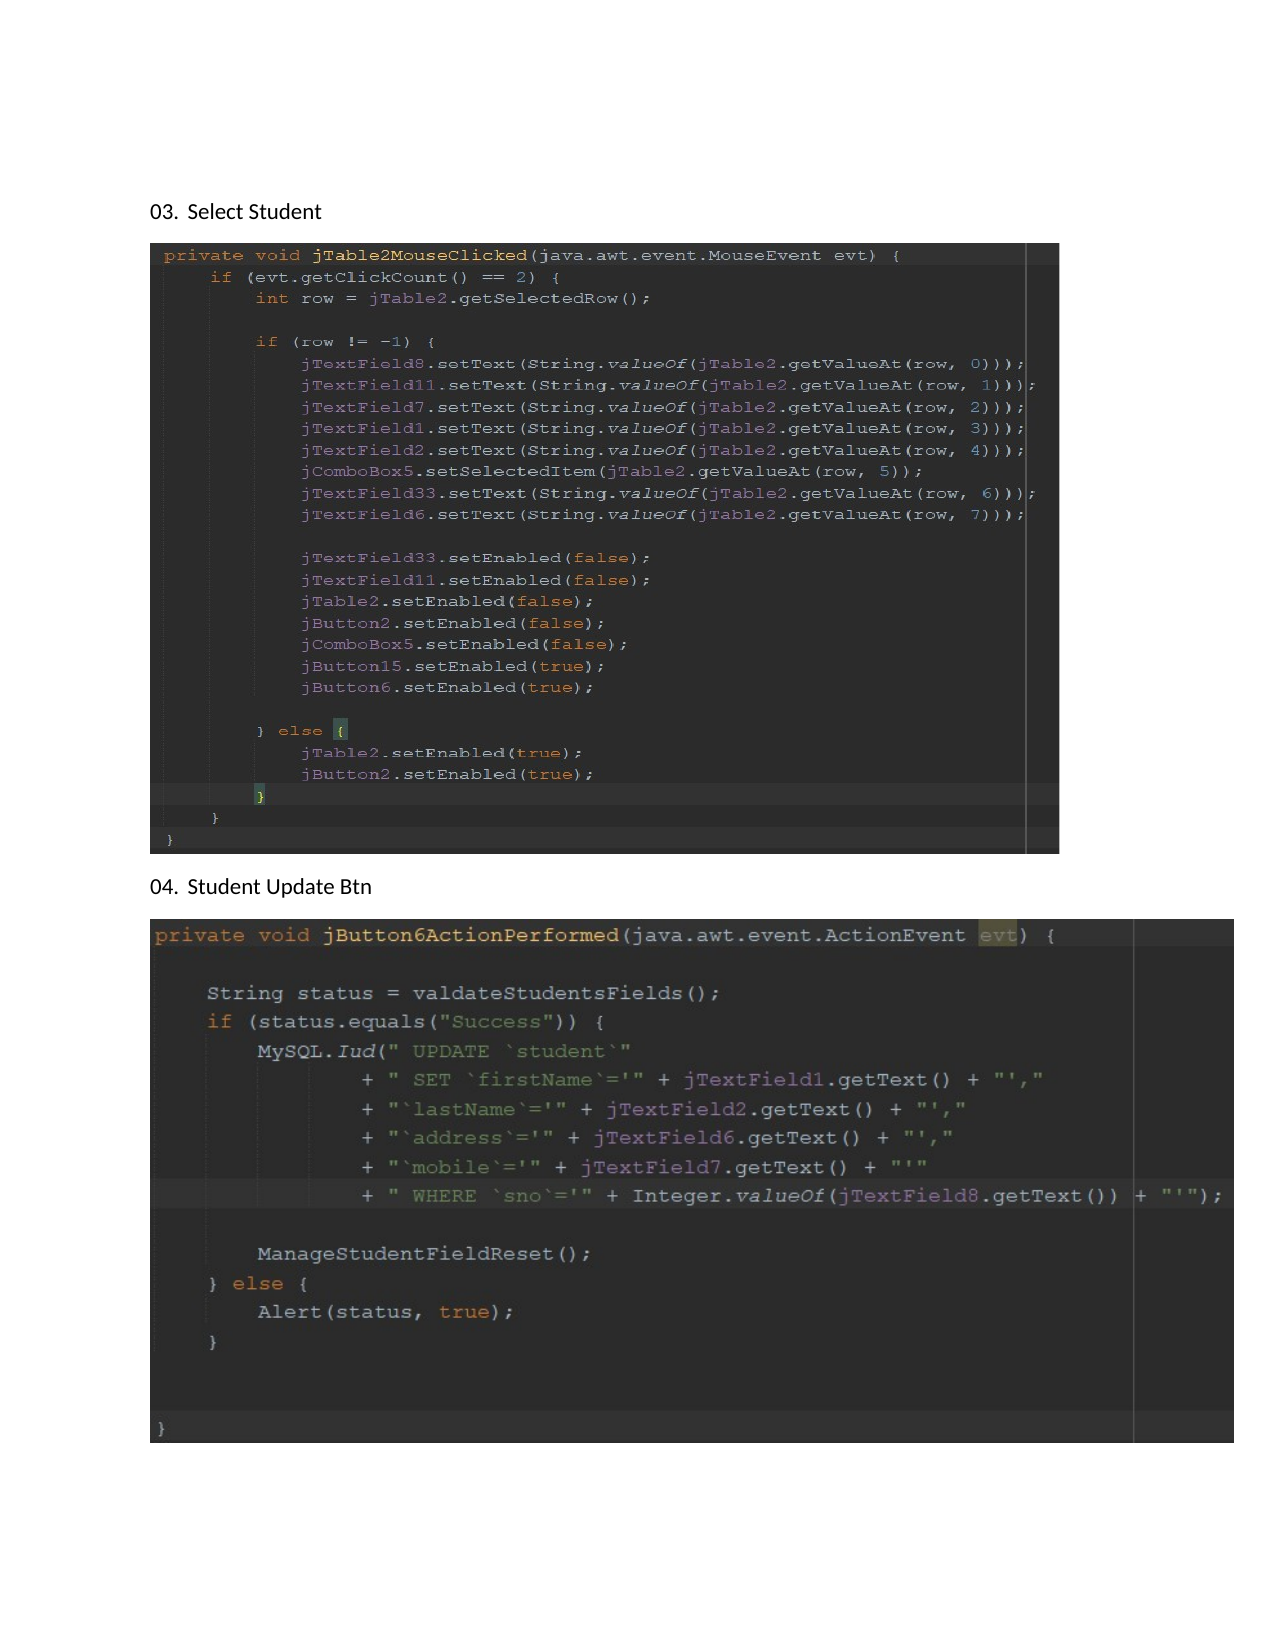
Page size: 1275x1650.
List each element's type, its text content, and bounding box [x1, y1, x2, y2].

picture [150, 243, 1060, 854]
list Select Student [150, 197, 1125, 225]
list Student Update Btn [150, 872, 1125, 900]
picture [150, 919, 1234, 1443]
